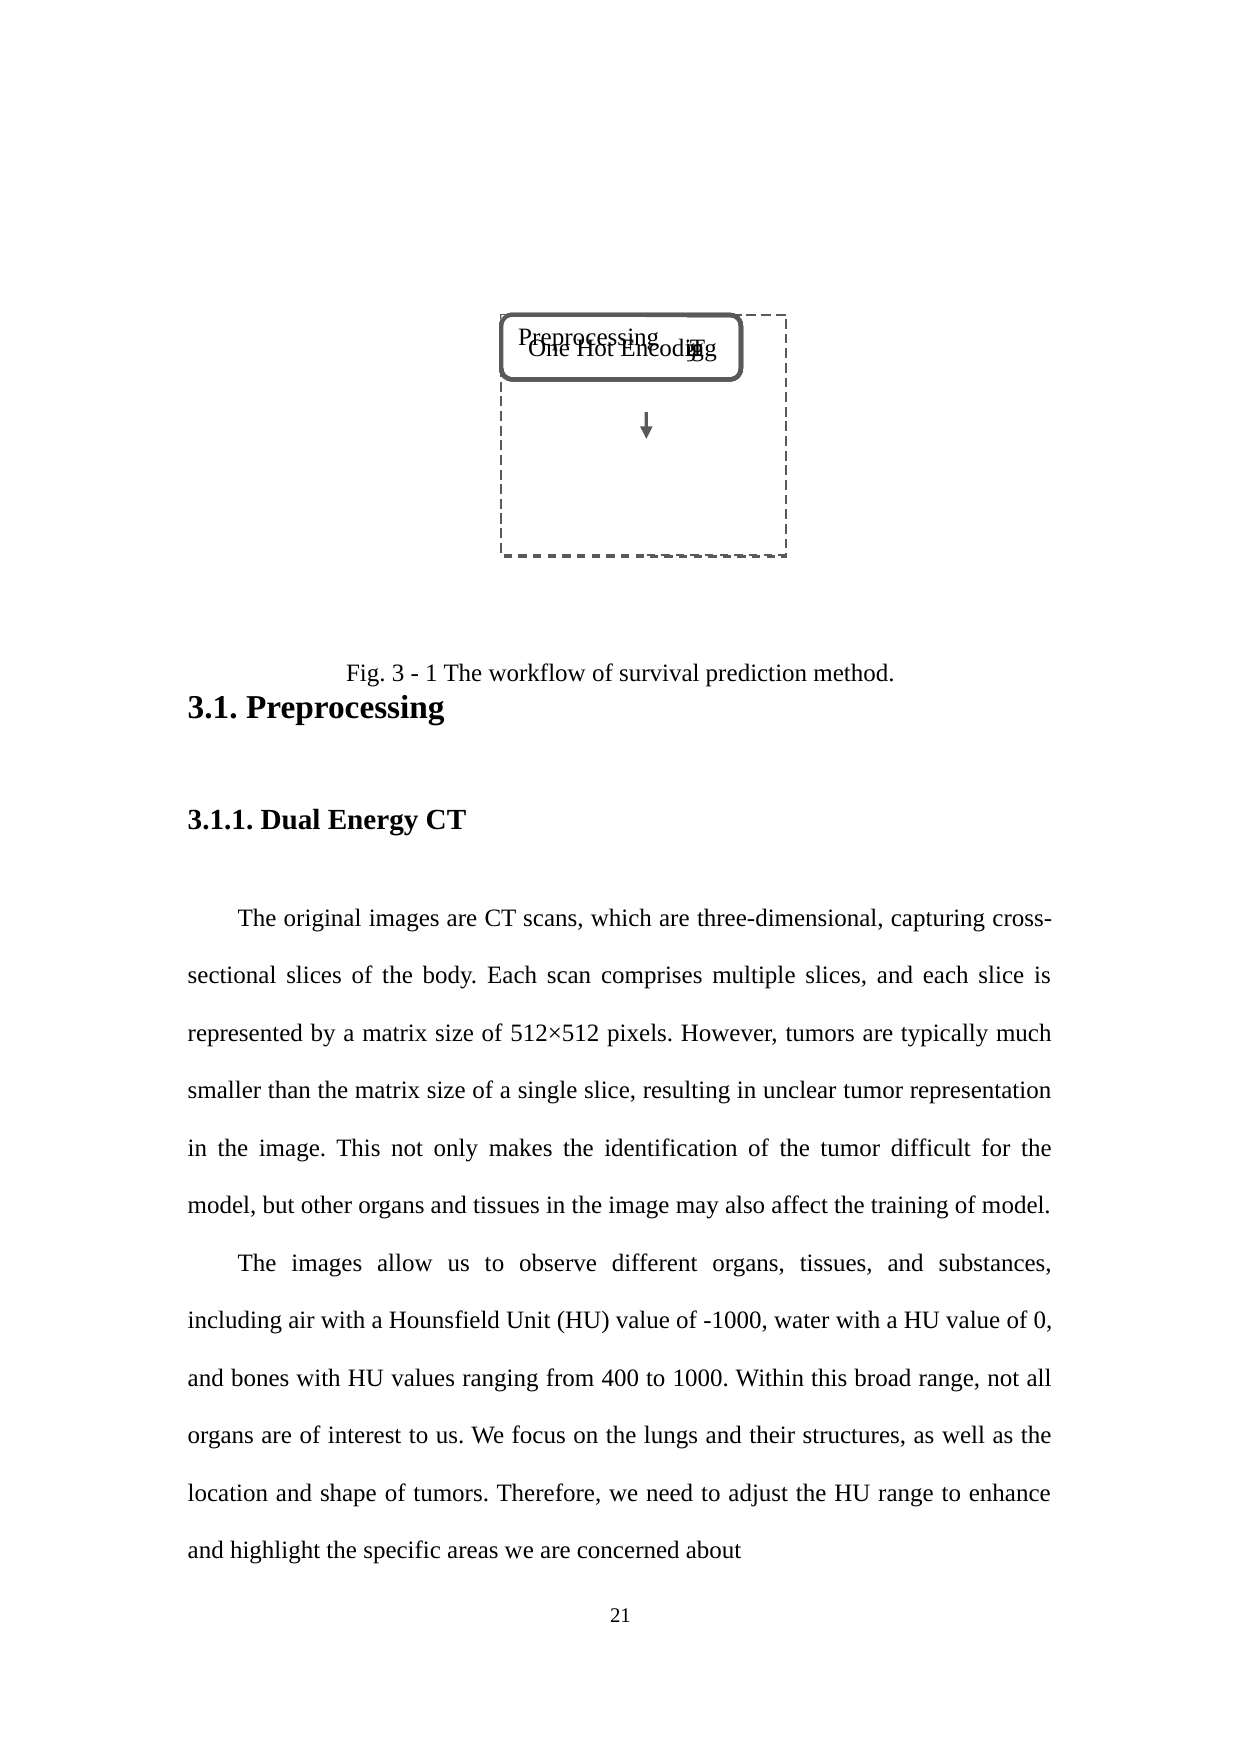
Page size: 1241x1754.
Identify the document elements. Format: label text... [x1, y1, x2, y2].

text The original images are CT scans, which are three-dimensional, capturing cross-sectional slices of the body. Each scan comprises multiple slices, and each slice is represented by a matrix size of 512×512 pixels. However, tumors are typically much smaller than the matrix size of a single slice, resulting in unclear tumor representation in the image. This not only makes the identification of the tumor difficult for the model, but other organs and tissues in the image may also affect the training of model. [187, 903, 1053, 1219]
text Fig. 3 - 1 The workflow of survival prediction method. [187, 658, 1053, 687]
subtitle 3.1.1. Dual Energy CT [187, 802, 1053, 836]
subtitle 3.1. Preprocessing [187, 687, 1053, 726]
text The images allow us to observe different organs, tissues, and substances, including air with a Hounsfield Unit (HU) value of -1000, water with a HU value of 0, and bones with HU values ranging from 400 to 1000. Within this broad range, not all organs are of interest to us. We focus on the lungs and their structures, as well as the location and shape of tumors. Therefore, we need to adjust the HU range to enhance and highlight the specific areas we are concerned about [187, 1248, 1053, 1564]
